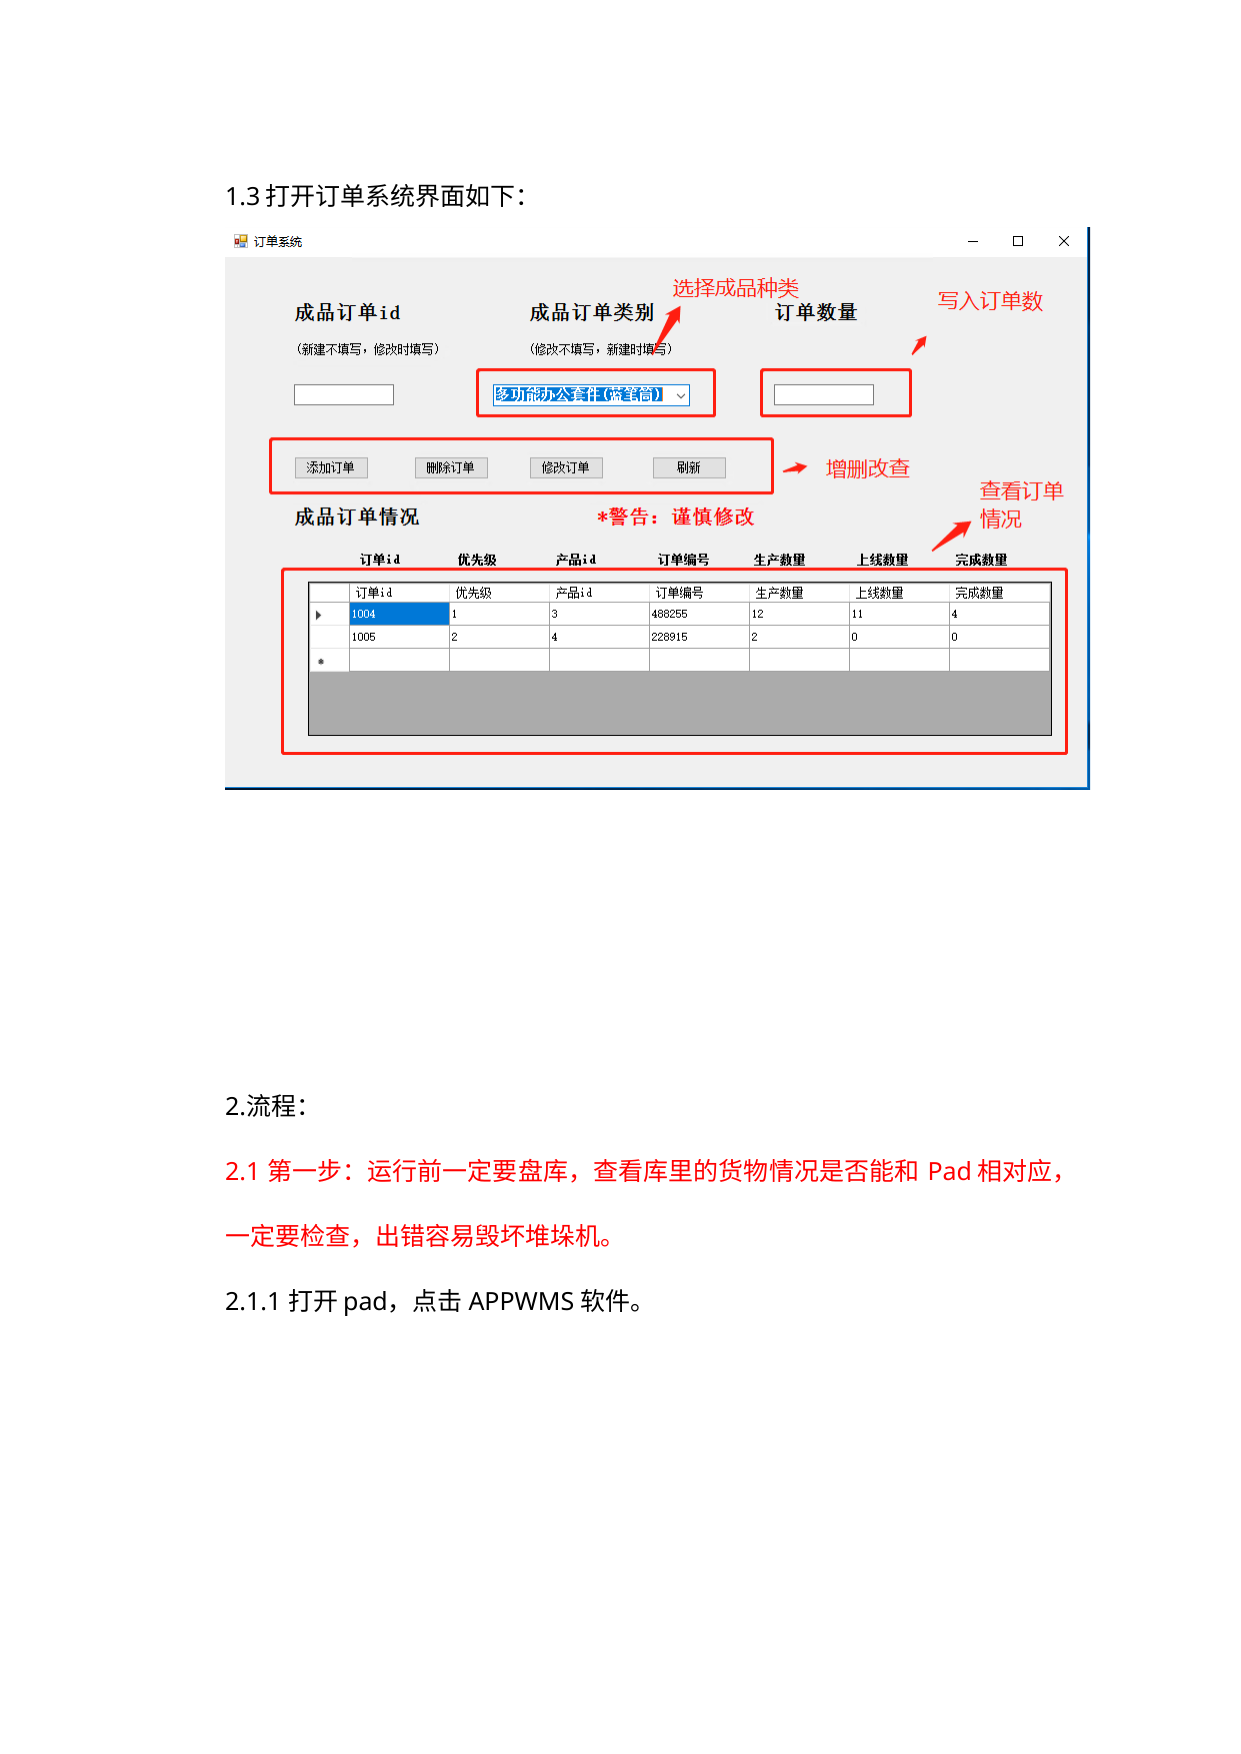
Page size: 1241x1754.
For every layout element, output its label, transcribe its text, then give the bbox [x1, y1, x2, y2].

picture [225, 227, 1091, 790]
list 2.1.1 打开pad，点击 APPWMS 软件。 [225, 1267, 1053, 1332]
list 1.3打开订单系统界面如下： [225, 162, 1053, 227]
list 2.流程： [225, 1072, 1053, 1137]
list 2.1 第一步：运行前一定要盘库，查看库里的货物情况是否能和Pad相对应，一定要检查，出错容易毁坏堆垛机。 [225, 1137, 1053, 1267]
